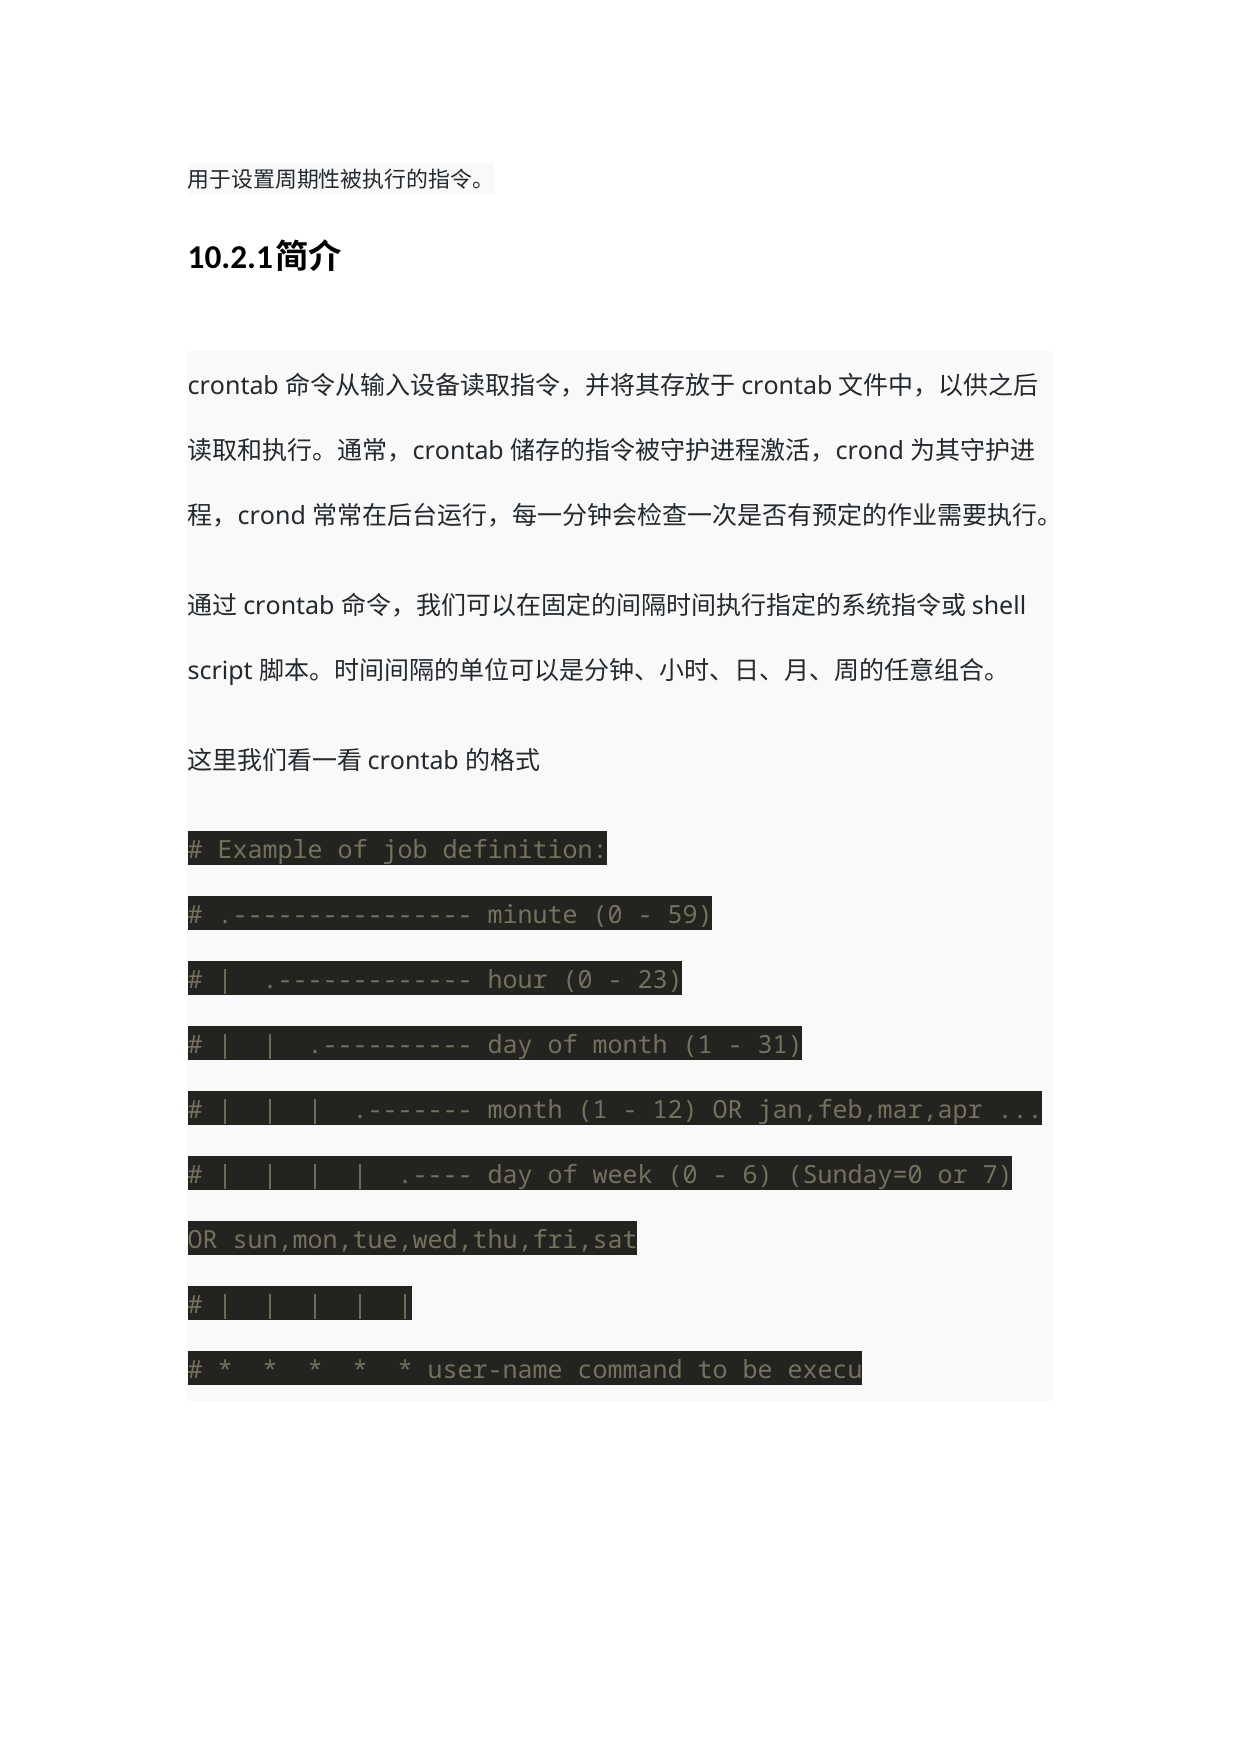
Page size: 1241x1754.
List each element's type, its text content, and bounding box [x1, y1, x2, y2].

text 这里我们看一看crontab 的格式 [187, 726, 1053, 791]
text # | | | | | [187, 1271, 1053, 1336]
text # Example of job definition: [187, 816, 1053, 881]
text # | | | .------- month (1 - 12) OR jan,feb,mar,apr ... [187, 1076, 1053, 1141]
text 通过 crontab 命令，我们可以在固定的间隔时间执行指定的系统指令或 shell script 脚本。时间间隔的单位可以是分钟、小时、日、月、周的任意组合。 [187, 571, 1053, 701]
text # | | | | .---- day of week (0 - 6) (Sunday=0 or 7) OR sun,mon,tue,wed,thu,fri,sat [187, 1141, 1053, 1271]
text # | | .---------- day of month (1 - 31) [187, 1011, 1053, 1076]
text # .---------------- minute (0 - 59) [187, 881, 1053, 946]
text # * * * * * user-name command to be execu [187, 1336, 1053, 1401]
text crontab 命令常见于 Unix 和类 Unix 的操作系统之中（Linux 就属于类 Unix 操作系统），用于设置周期性被执行的指令。 [187, 162, 1053, 194]
subtitle 简介 [187, 222, 1053, 287]
text crontab 命令从输入设备读取指令，并将其存放于 crontab 文件中，以供之后读取和执行。通常，crontab 储存的指令被守护进程激活，crond 为其守护进程，crond 常常在后台运行，每一分钟会检查一次是否有预定的作业需要执行。 [187, 351, 1053, 546]
text # | .------------- hour (0 - 23) [187, 946, 1053, 1011]
